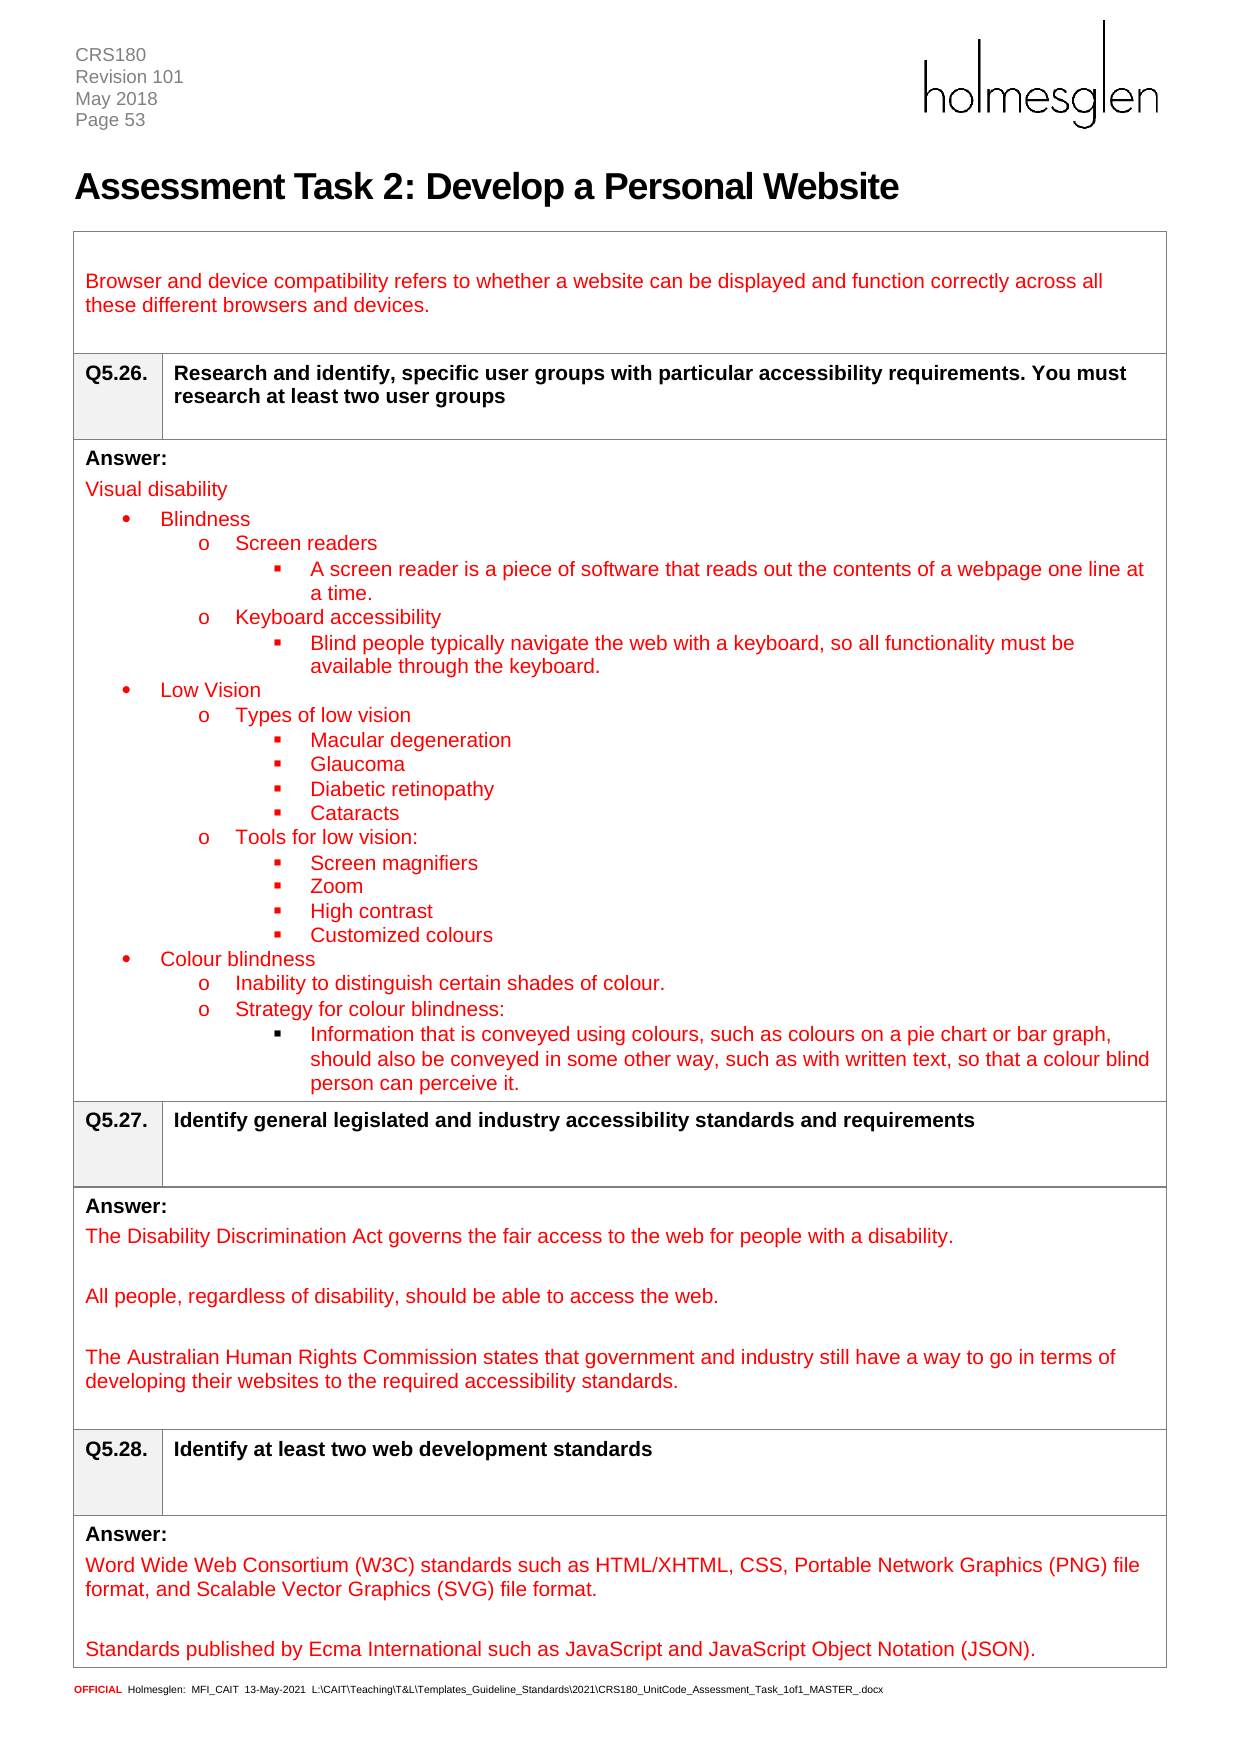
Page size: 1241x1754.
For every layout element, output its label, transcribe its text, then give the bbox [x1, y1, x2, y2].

table_cell Answer: The Disability Discrimination Act governs the fair access to the web for people with a disability. All people, regardless of disability, should be able to access the web. The Australian Human Rights Commission states that government and industry still have a way to go in terms of developing their websites to the required accessibility standards. [74, 1188, 1166, 1429]
picture [902, 20, 1158, 152]
table_cell Q5.28. [74, 1430, 162, 1515]
table_cell Identify general legislated and industry accessibility standards and requirements [163, 1102, 1166, 1186]
table_cell Q5.26. [74, 354, 162, 439]
table_cell Identify at least two web development standards [163, 1430, 1166, 1515]
table_cell Research and identify, specific user groups with particular accessibility requirements. You must research at least two user groups [163, 354, 1166, 439]
table_cell Answer: Visual disability Blindness Screen readers A screen reader is a piece of software that reads out the contents of a webpage one line at a time. Keyboard accessibility Blind people typically navigate the web with a keyboard, so all functionality must be available through the keyboard. Low Vision Types of low vision Macular degeneration Glaucoma Diabetic retinopathy Cataracts Tools for low vision: Screen magnifiers Zoom High contrast Customized colours Colour blindness Inability to distinguish certain shades of colour. Strategy for colour blindness: Information that is conveyed using colours, such as colours on a pie chart or bar graph, should also be conveyed in some other way, such as with written text, so that a colour blind person can perceive it. [74, 440, 1166, 1101]
table_cell Q5.27. [74, 1102, 162, 1186]
